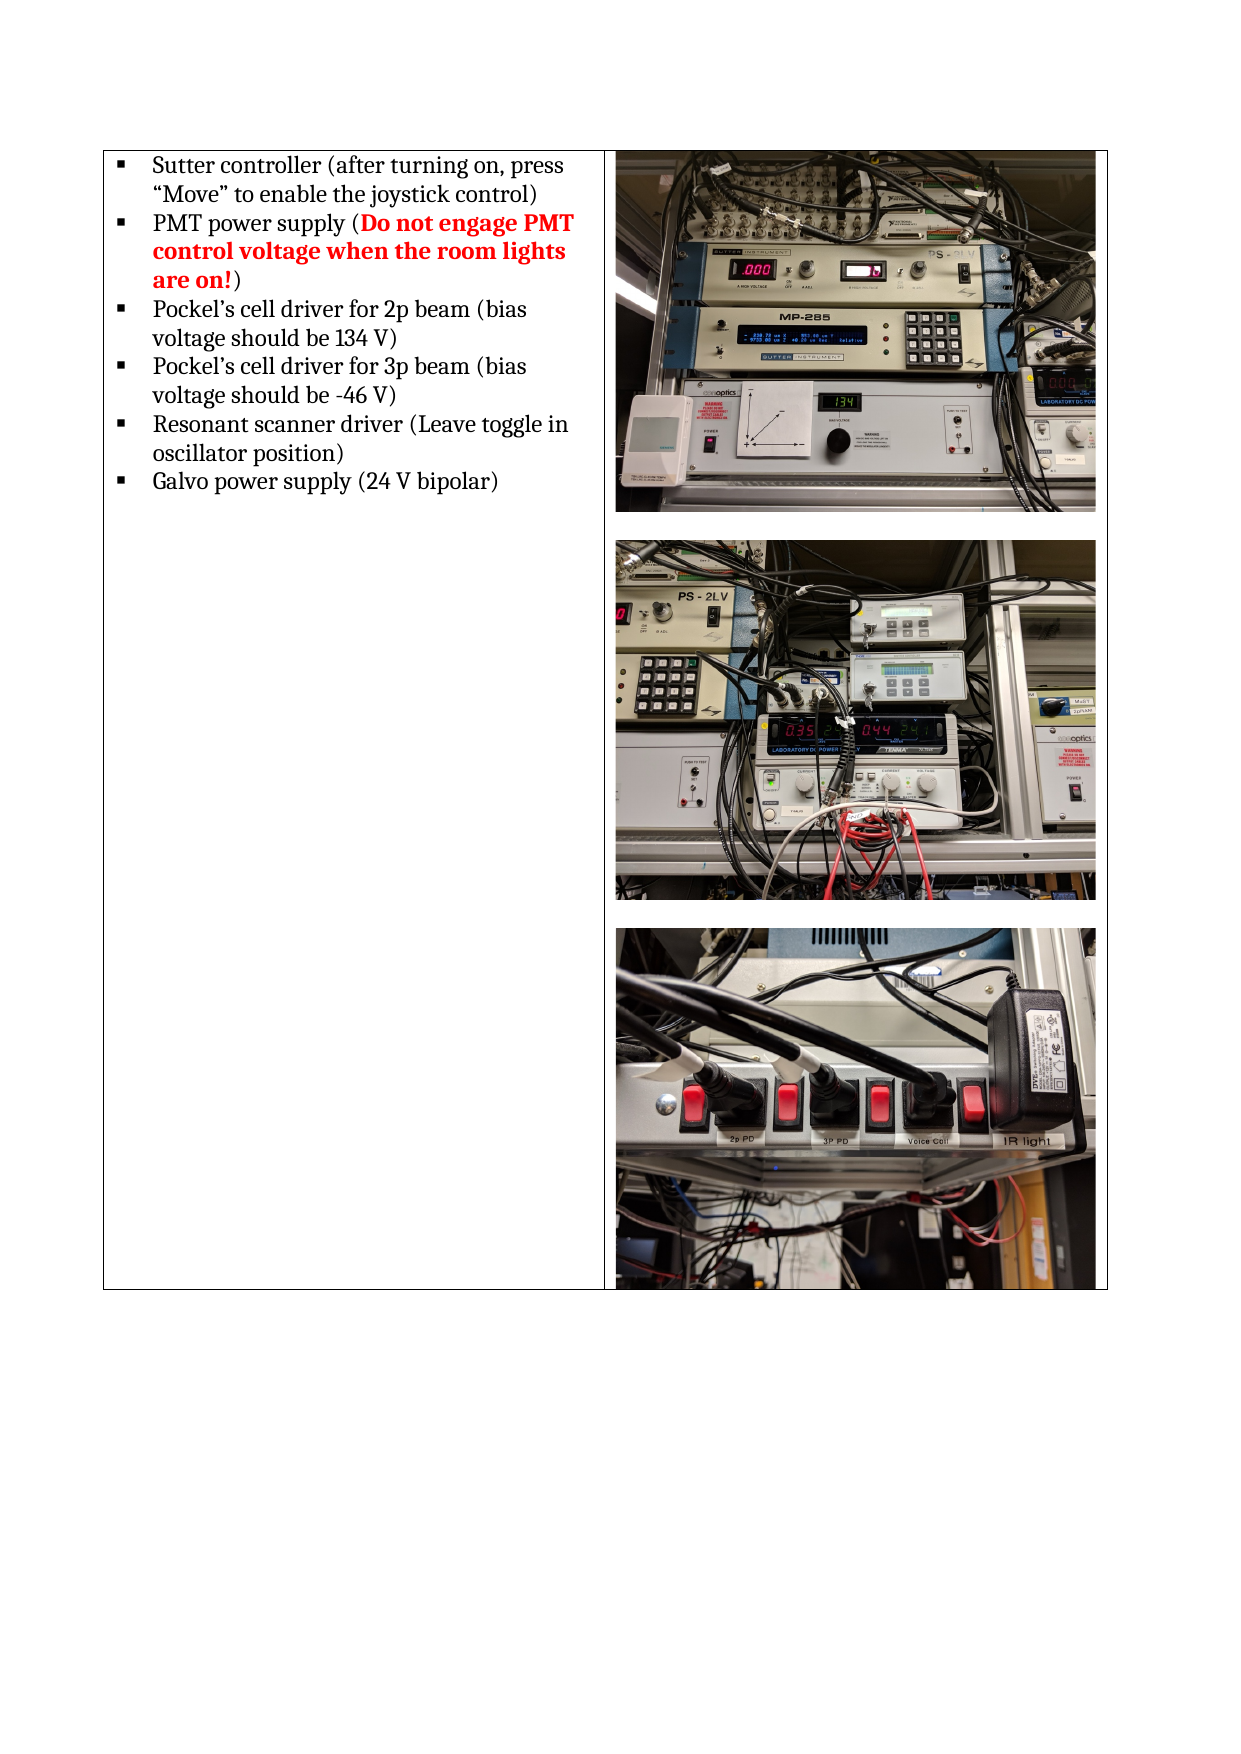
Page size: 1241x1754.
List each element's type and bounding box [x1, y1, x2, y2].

picture [615, 540, 1096, 900]
table_header [104, 151, 604, 1289]
picture [615, 928, 1096, 1289]
table_header [605, 151, 1107, 1289]
picture [615, 151, 1096, 512]
